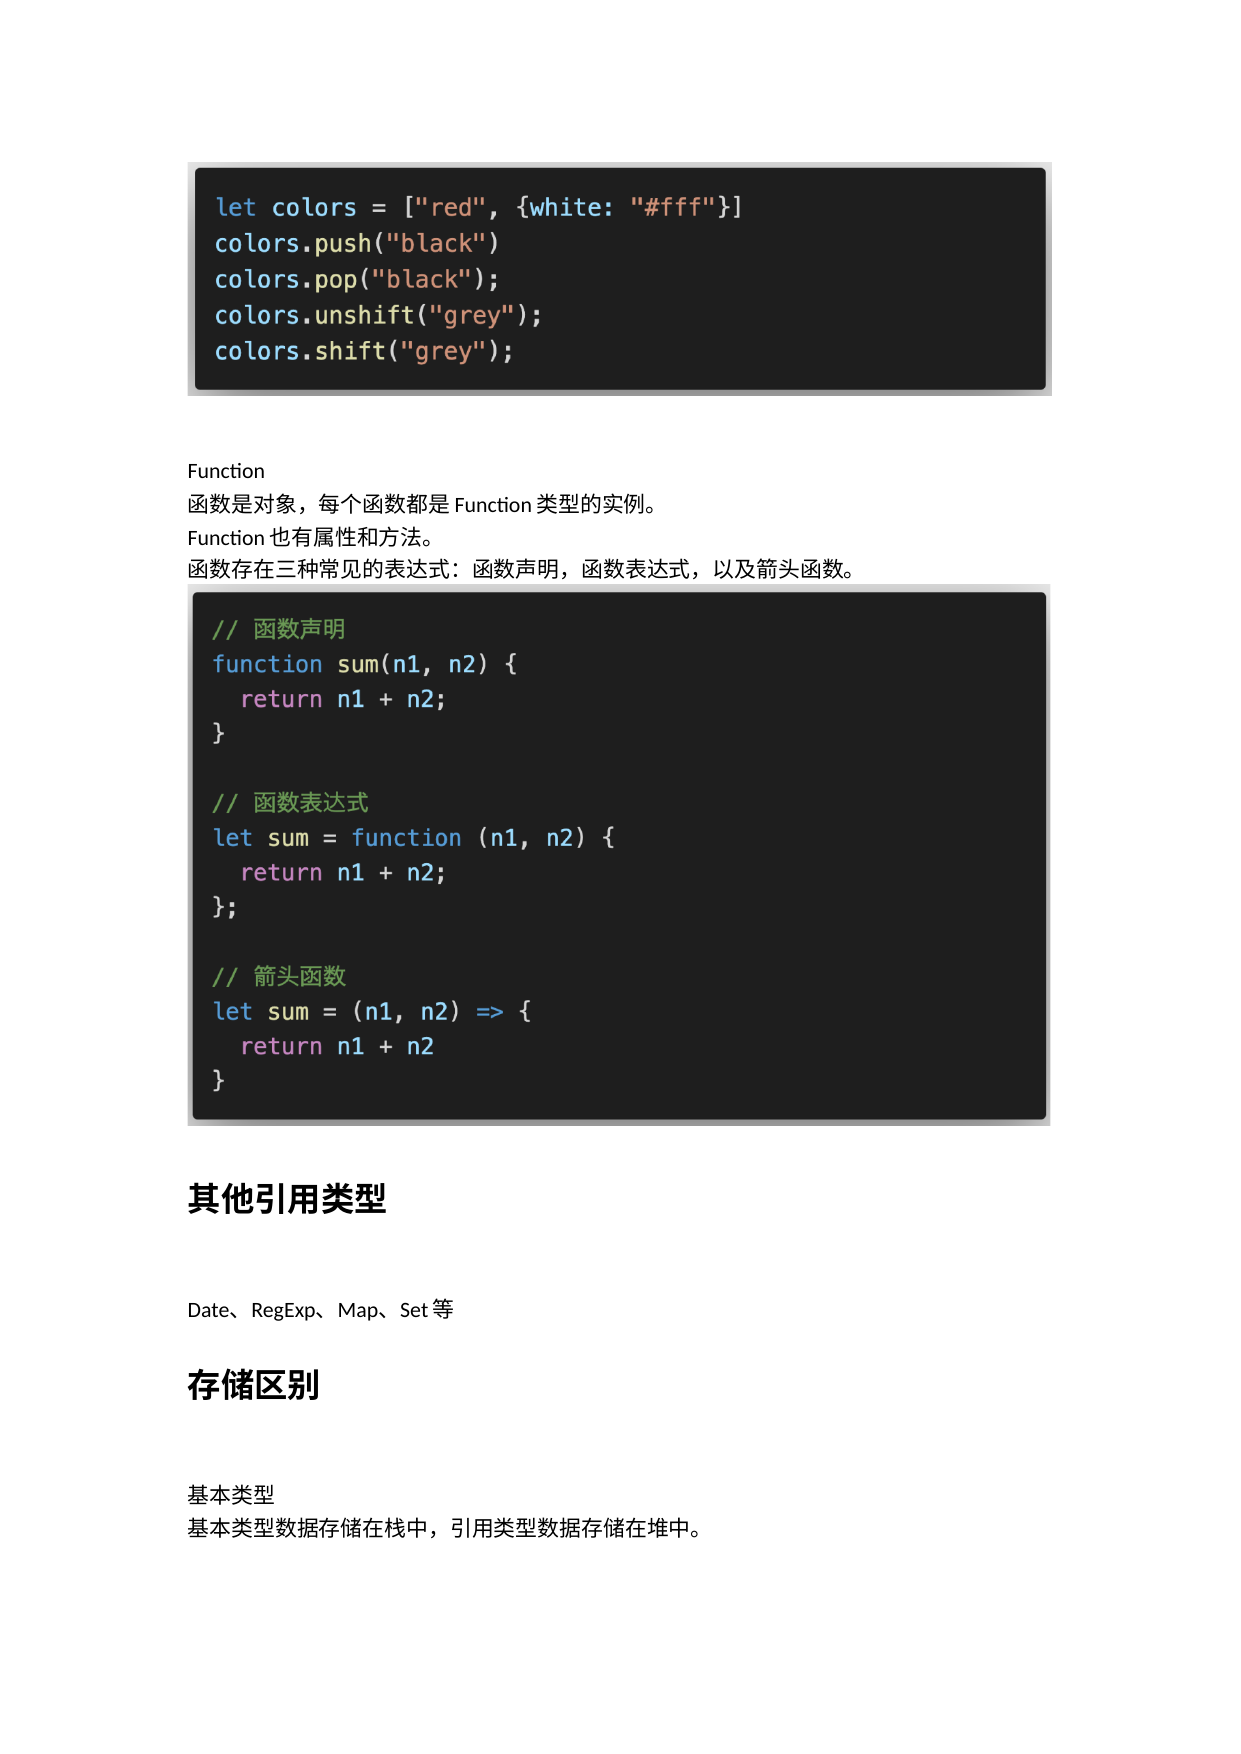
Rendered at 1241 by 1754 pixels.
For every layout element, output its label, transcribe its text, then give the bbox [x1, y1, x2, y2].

text 函数存在三种常见的表达式：函数声明，函数表达式，以及箭头函数。 [187, 552, 1053, 584]
text Date、RegExp、Map、Set等 [187, 1291, 1053, 1324]
subtitle 存储区别 [187, 1351, 1053, 1416]
text 基本类型数据存储在栈中，引用类型数据存储在堆中。 [187, 1511, 1053, 1543]
picture [187, 584, 1051, 1126]
text Function也有属性和方法。 [187, 519, 1053, 552]
text 函数是对象，每个函数都是Function类型的实例。 [187, 487, 1053, 519]
picture [187, 162, 1052, 396]
text 基本类型 [187, 1478, 1053, 1511]
text Function [187, 454, 1053, 487]
subtitle 其他引用类型 [187, 1164, 1053, 1229]
